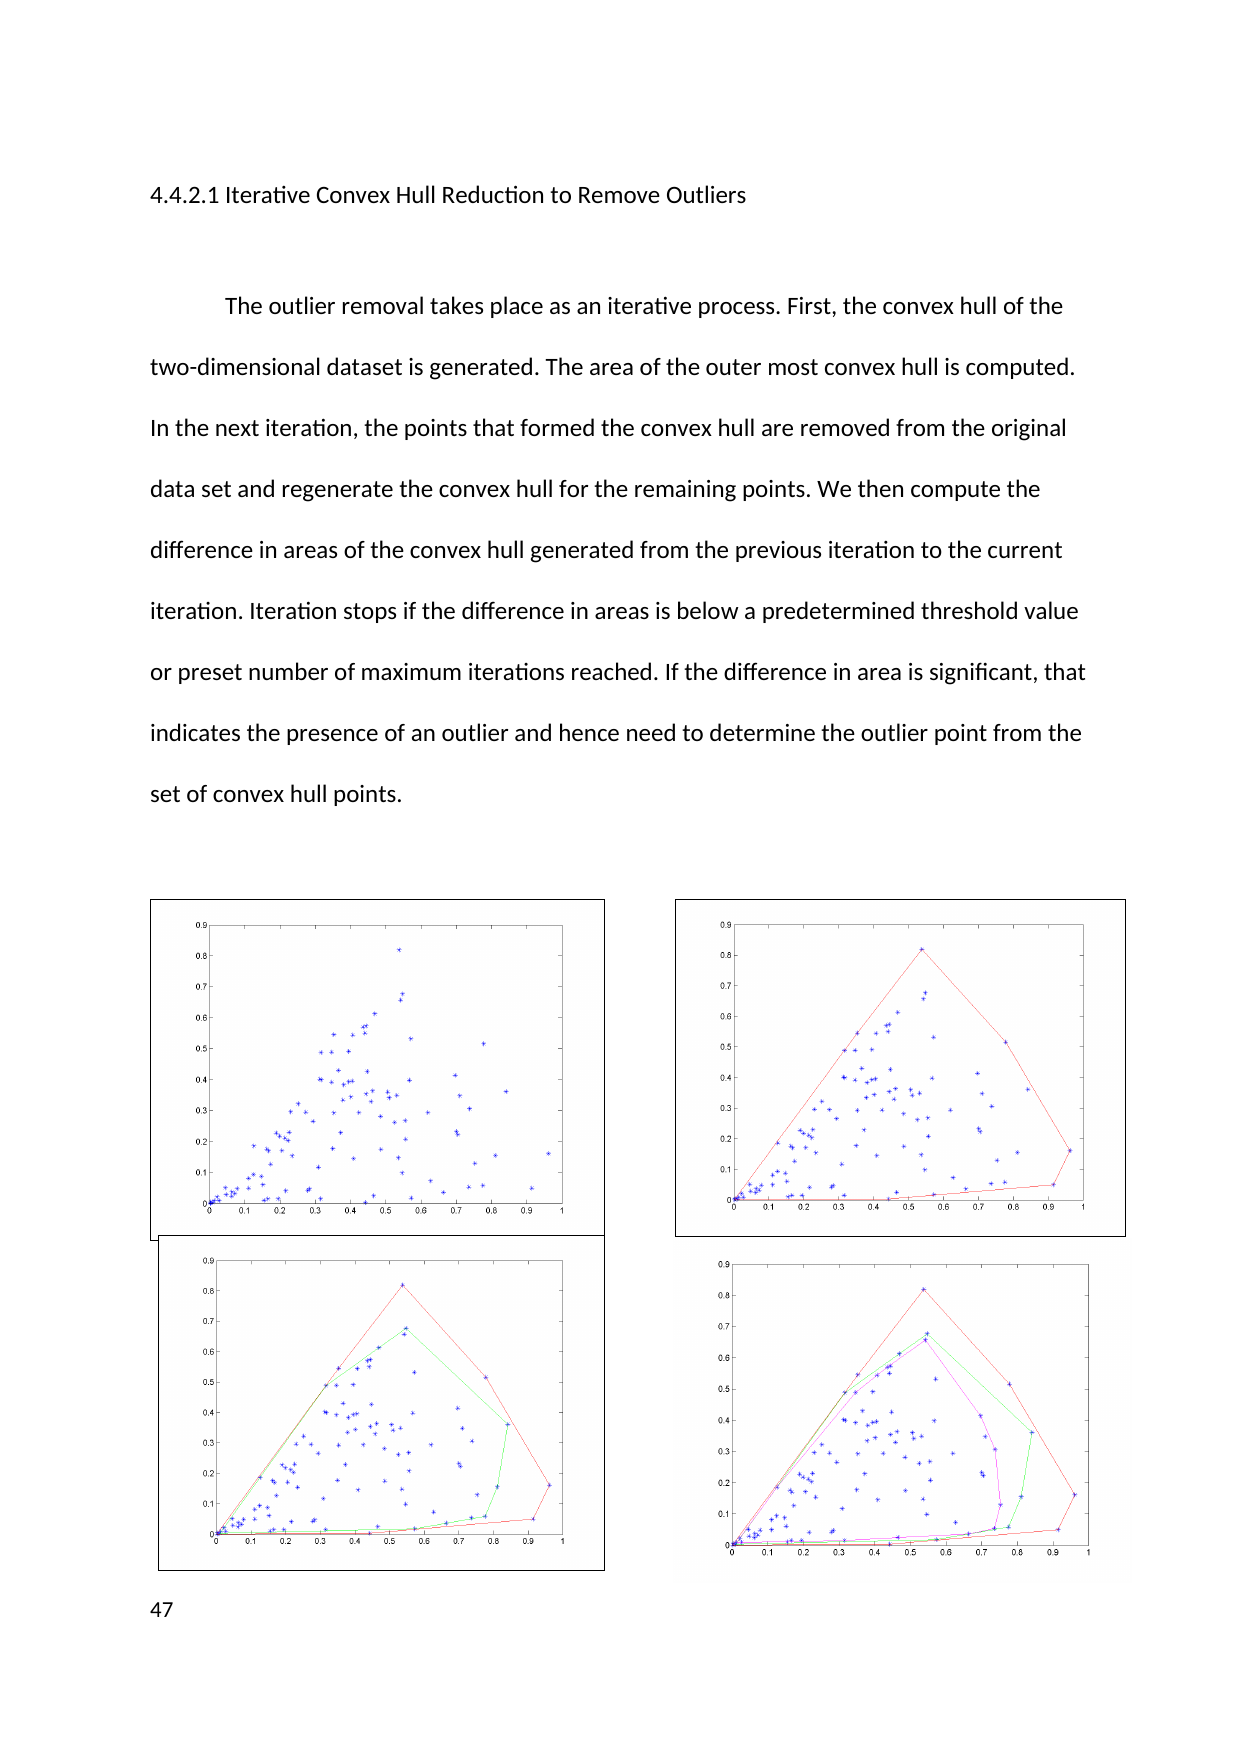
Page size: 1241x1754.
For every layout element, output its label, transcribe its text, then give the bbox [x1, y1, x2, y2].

text 4.4.2.1 Iterative Convex Hull Reduction to Remove Outliers [150, 179, 1090, 209]
picture [159, 1236, 604, 1570]
picture [151, 900, 604, 1240]
picture [672, 1238, 1132, 1583]
picture [676, 900, 1125, 1236]
text The outlier removal takes place as an iterative process. First, the convex hull of the two-dimensional dataset is generated. The area of the outer most convex hull is computed. In the next iteration, the points that formed the convex hull are removed from the original data set and regenerate the convex hull for the remaining points. We then compute the difference in areas of the convex hull generated from the previous iteration to the current iteration. Iteration stops if the difference in areas is below a predetermined threshold value or preset number of maximum iterations reached. If the difference in area is significant, that indicates the presence of an outlier and hence need to determine the outlier point from the set of convex hull points. [150, 290, 1090, 809]
